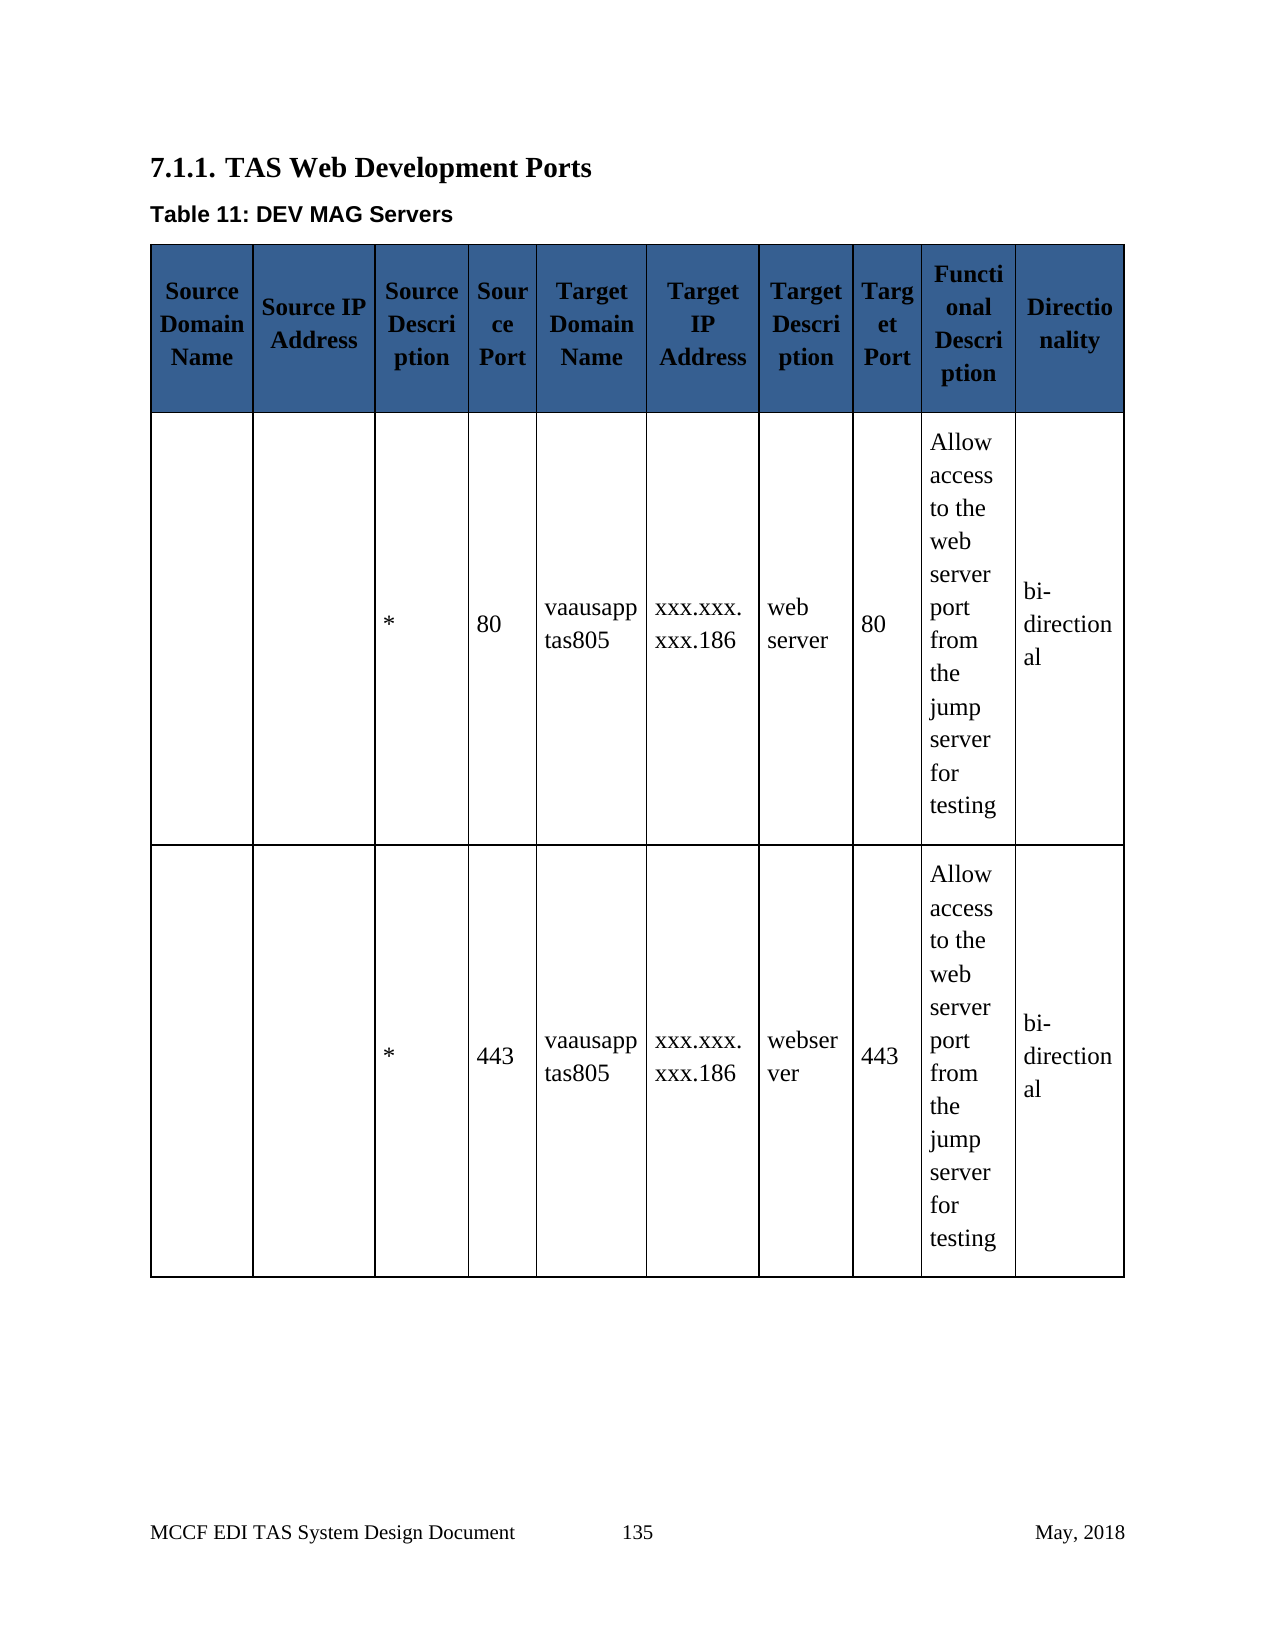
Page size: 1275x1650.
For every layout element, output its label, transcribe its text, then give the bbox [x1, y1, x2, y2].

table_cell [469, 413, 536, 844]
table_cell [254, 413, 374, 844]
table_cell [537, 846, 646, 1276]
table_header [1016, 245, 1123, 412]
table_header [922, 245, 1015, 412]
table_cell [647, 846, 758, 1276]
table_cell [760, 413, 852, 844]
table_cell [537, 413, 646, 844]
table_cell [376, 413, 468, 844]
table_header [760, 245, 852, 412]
text Table 11: DEV MAG Servers [150, 201, 1125, 227]
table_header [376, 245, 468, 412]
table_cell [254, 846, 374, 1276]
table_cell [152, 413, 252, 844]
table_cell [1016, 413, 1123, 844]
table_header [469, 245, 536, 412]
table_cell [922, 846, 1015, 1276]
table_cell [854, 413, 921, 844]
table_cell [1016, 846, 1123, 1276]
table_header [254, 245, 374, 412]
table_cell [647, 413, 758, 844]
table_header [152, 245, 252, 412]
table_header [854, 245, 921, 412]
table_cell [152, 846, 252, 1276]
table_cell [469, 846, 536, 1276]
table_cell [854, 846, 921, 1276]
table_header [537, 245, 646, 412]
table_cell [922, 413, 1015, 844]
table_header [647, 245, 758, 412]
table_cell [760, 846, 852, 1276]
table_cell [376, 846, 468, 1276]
subtitle TAS Web Development Ports [150, 150, 1125, 183]
